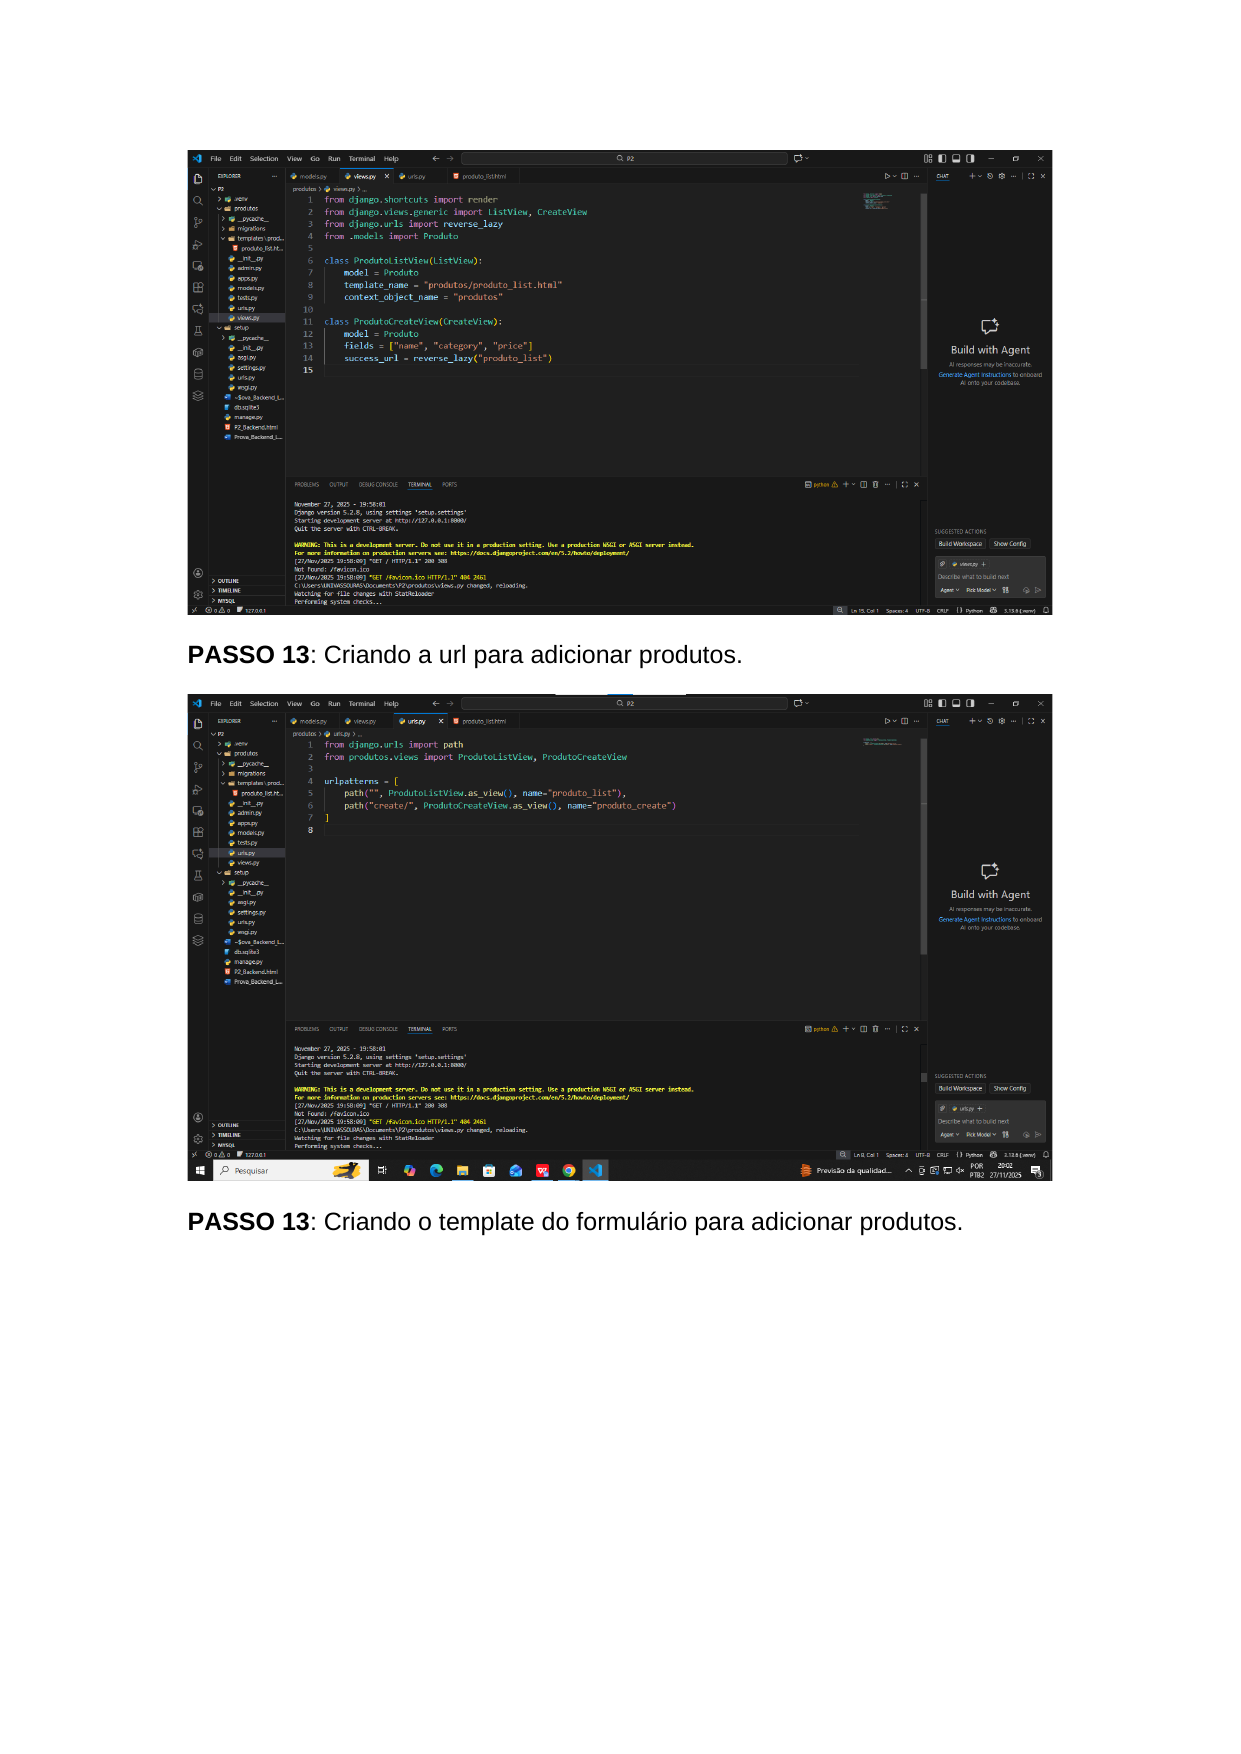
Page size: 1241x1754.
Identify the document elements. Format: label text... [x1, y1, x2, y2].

picture [187, 694, 1053, 1181]
text PASSO 13: Criando a url para adicionar produtos. [187, 640, 1053, 669]
picture [187, 150, 1053, 615]
text PASSO 13: Criando o template do formulário para adicionar produtos. [187, 1206, 1053, 1235]
